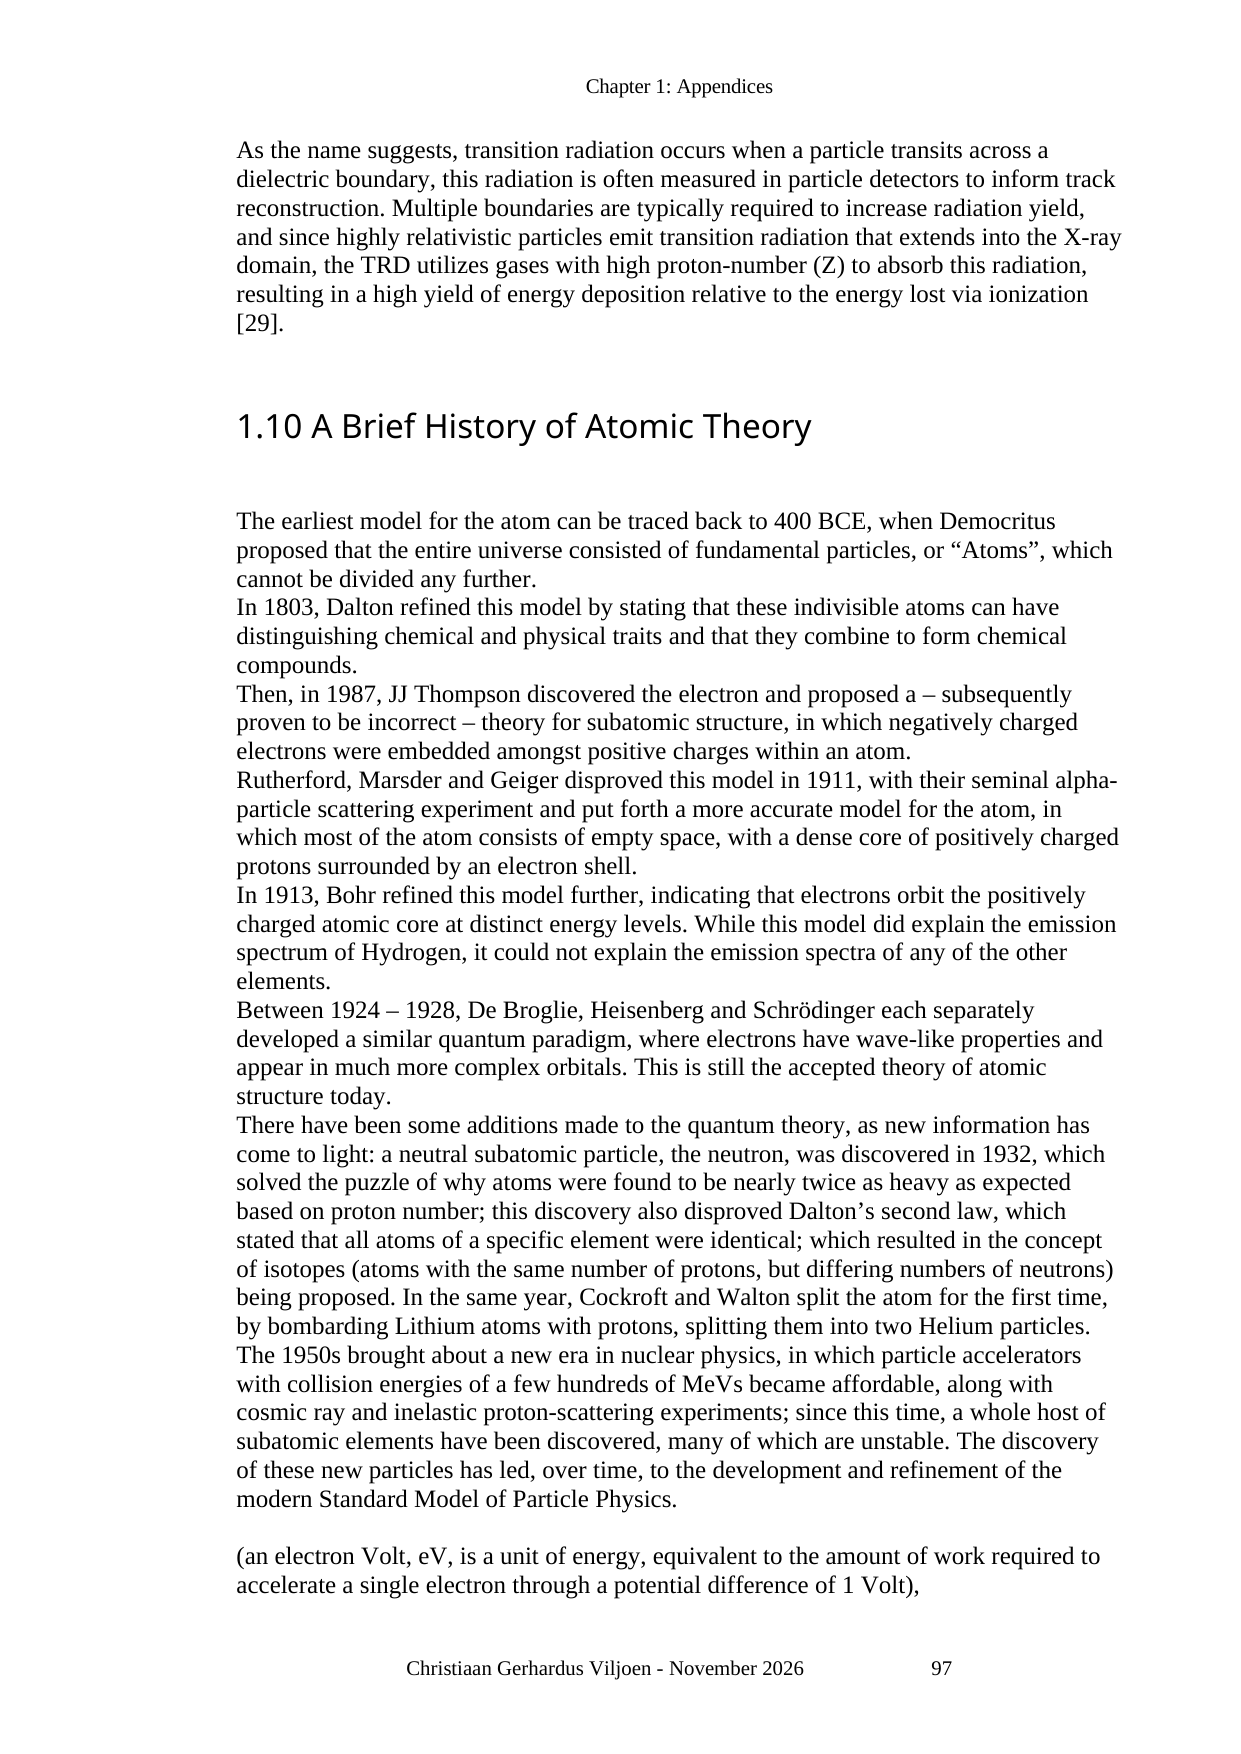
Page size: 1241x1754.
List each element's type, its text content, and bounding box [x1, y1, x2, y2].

text Then, in 1987, JJ Thompson discovered the electron and proposed a – subsequently proven to be incorrect – theory for subatomic structure, in which negatively charged electrons were embedded amongst positive charges within an atom. [236, 679, 1122, 765]
text The 1950s brought about a new era in nuclear physics, in which particle accelerators with collision energies of a few hundreds of MeVs became affordable, along with cosmic ray and inelastic proton-scattering experiments; since this time, a whole host of subatomic elements have been discovered, many of which are unstable. The discovery of these new particles has led, over time, to the development and refinement of the modern Standard Model of Particle Physics. [236, 1340, 1122, 1512]
text The earliest model for the atom can be traced back to 400 BCE, when Democritus proposed that the entire universe consisted of fundamental particles, or “Atoms”, which cannot be divided any further. [236, 506, 1122, 592]
text As the name suggests, transition radiation occurs when a particle transits across a dielectric boundary, this radiation is often measured in particle detectors to inform track reconstruction. Multiple boundaries are typically required to increase radiation yield, and since highly relativistic particles emit transition radiation that extends into the X-ray domain, the TRD utilizes gases with high proton-number (Z) to absorb this radiation, resulting in a high yield of energy deposition relative to the energy lost via ionization . [236, 135, 1122, 337]
text There have been some additions made to the quantum theory, as new information has come to light: a neutral subatomic particle, the neutron, was discovered in 1932, which solved the puzzle of why atoms were found to be nearly twice as heavy as expected based on proton number; this discovery also disproved Dalton’s second law, which stated that all atoms of a specific element were identical; which resulted in the concept of isotopes (atoms with the same number of protons, but differing numbers of neutrons) being proposed. In the same year, Cockroft and Walton split the atom for the first time, by bombarding Lithium atoms with protons, splitting them into two Helium particles. [236, 1110, 1122, 1340]
text Between 1924 – 1928, De Broglie, Heisenberg and Schrödinger each separately developed a similar quantum paradigm, where electrons have wave-like properties and appear in much more complex orbitals. This is still the accepted theory of atomic structure today. [236, 995, 1122, 1110]
text In 1913, Bohr refined this model further, indicating that electrons orbit the positively charged atomic core at distinct energy levels. While this model did explain the emission spectrum of Hydrogen, it could not explain the emission spectra of any of the other elements. [236, 880, 1122, 995]
text In 1803, Dalton refined this model by stating that these indivisible atoms can have distinguishing chemical and physical traits and that they combine to form chemical compounds. [236, 592, 1122, 679]
subtitle A Brief History of Atomic Theory [236, 403, 1122, 448]
text (an electron Volt, eV, is a unit of energy, equivalent to the amount of work required to accelerate a single electron through a potential difference of 1 Volt), [236, 1541, 1122, 1599]
text Rutherford, Marsder and Geiger disproved this model in 1911, with their seminal alpha-particle scattering experiment and put forth a more accurate model for the atom, in which most of the atom consists of empty space, with a dense core of positively charged protons surrounded by an electron shell. [236, 765, 1122, 880]
